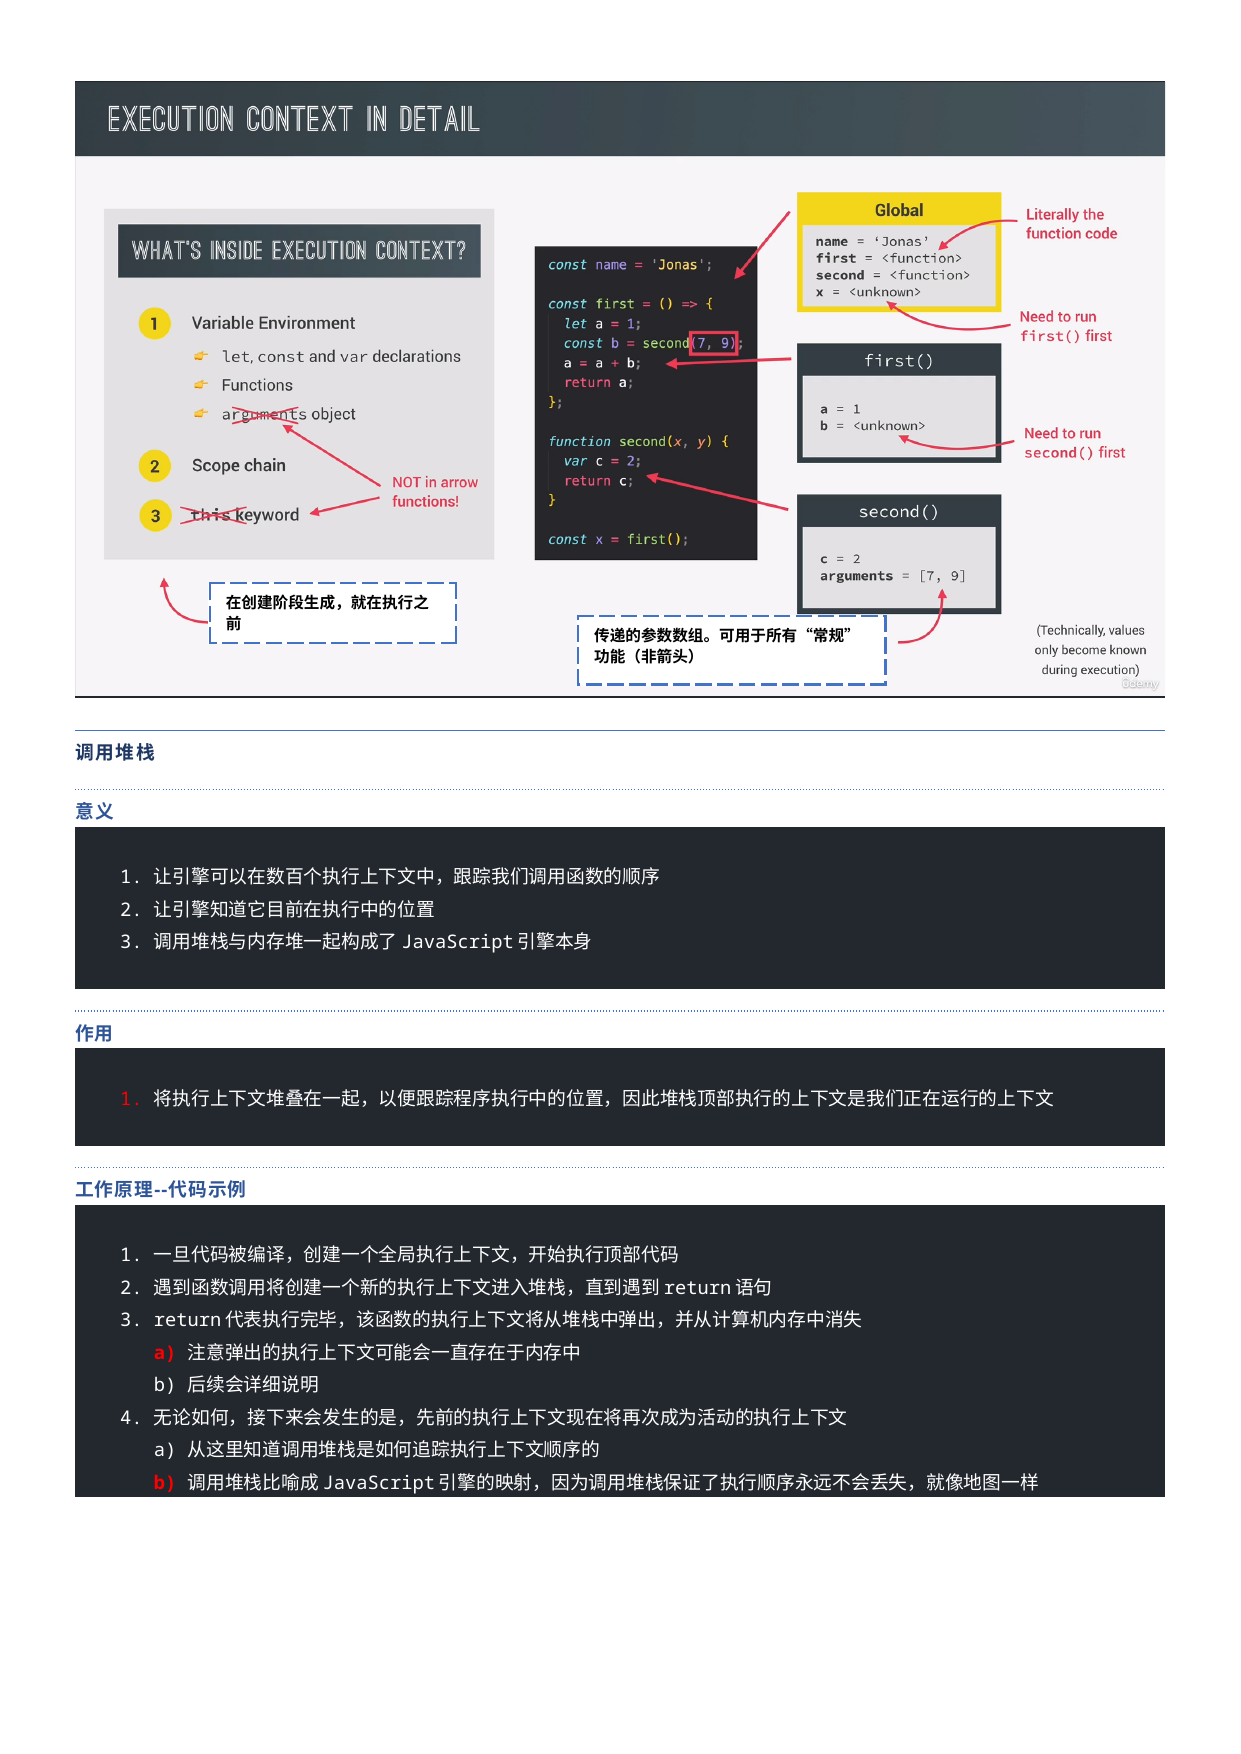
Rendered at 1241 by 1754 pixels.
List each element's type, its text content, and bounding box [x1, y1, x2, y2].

text 3. return代表执行完毕，该函数的执行上下文将从堆栈中弹出，并从计算机内存中消失 [75, 1302, 1165, 1335]
text 2. 让引擎知道它目前在执行中的位置 [75, 892, 1165, 924]
text 4. 无论如何，接下来会发生的是，先前的执行上下文现在将再次成为活动的执行上下文 [75, 1400, 1165, 1432]
text 2. 遇到函数调用将创建一个新的执行上下文进入堆栈，直到遇到return语句 [75, 1270, 1165, 1302]
text b) 后续会详细说明 [75, 1367, 1165, 1400]
text b) 调用堆栈比喻成JavaScript引擎的映射，因为调用堆栈保证了执行顺序永远不会丢失，就像地图一样 [75, 1465, 1165, 1497]
text a) 注意弹出的执行上下文可能会一直存在于内存中 [75, 1335, 1165, 1367]
subtitle 意义 [75, 788, 1165, 827]
text a) 从这里知道调用堆栈是如何追踪执行上下文顺序的 [75, 1432, 1165, 1465]
text 1. 将执行上下文堆叠在一起，以便跟踪程序执行中的位置，因此堆栈顶部执行的上下文是我们正在运行的上下文 [75, 1081, 1165, 1113]
subtitle 作用 [75, 1010, 1165, 1048]
picture [75, 82, 1166, 696]
subtitle 调用堆栈 [75, 731, 1165, 768]
subtitle 工作原理--代码示例 [75, 1167, 1165, 1205]
text 3. 调用堆栈与内存堆一起构成了JavaScript引擎本身 [75, 924, 1165, 957]
text 1. 让引擎可以在数百个执行上下文中，跟踪我们调用函数的顺序 [75, 859, 1165, 892]
text 1. 一旦代码被编译，创建一个全局执行上下文，开始执行顶部代码 [75, 1237, 1165, 1270]
